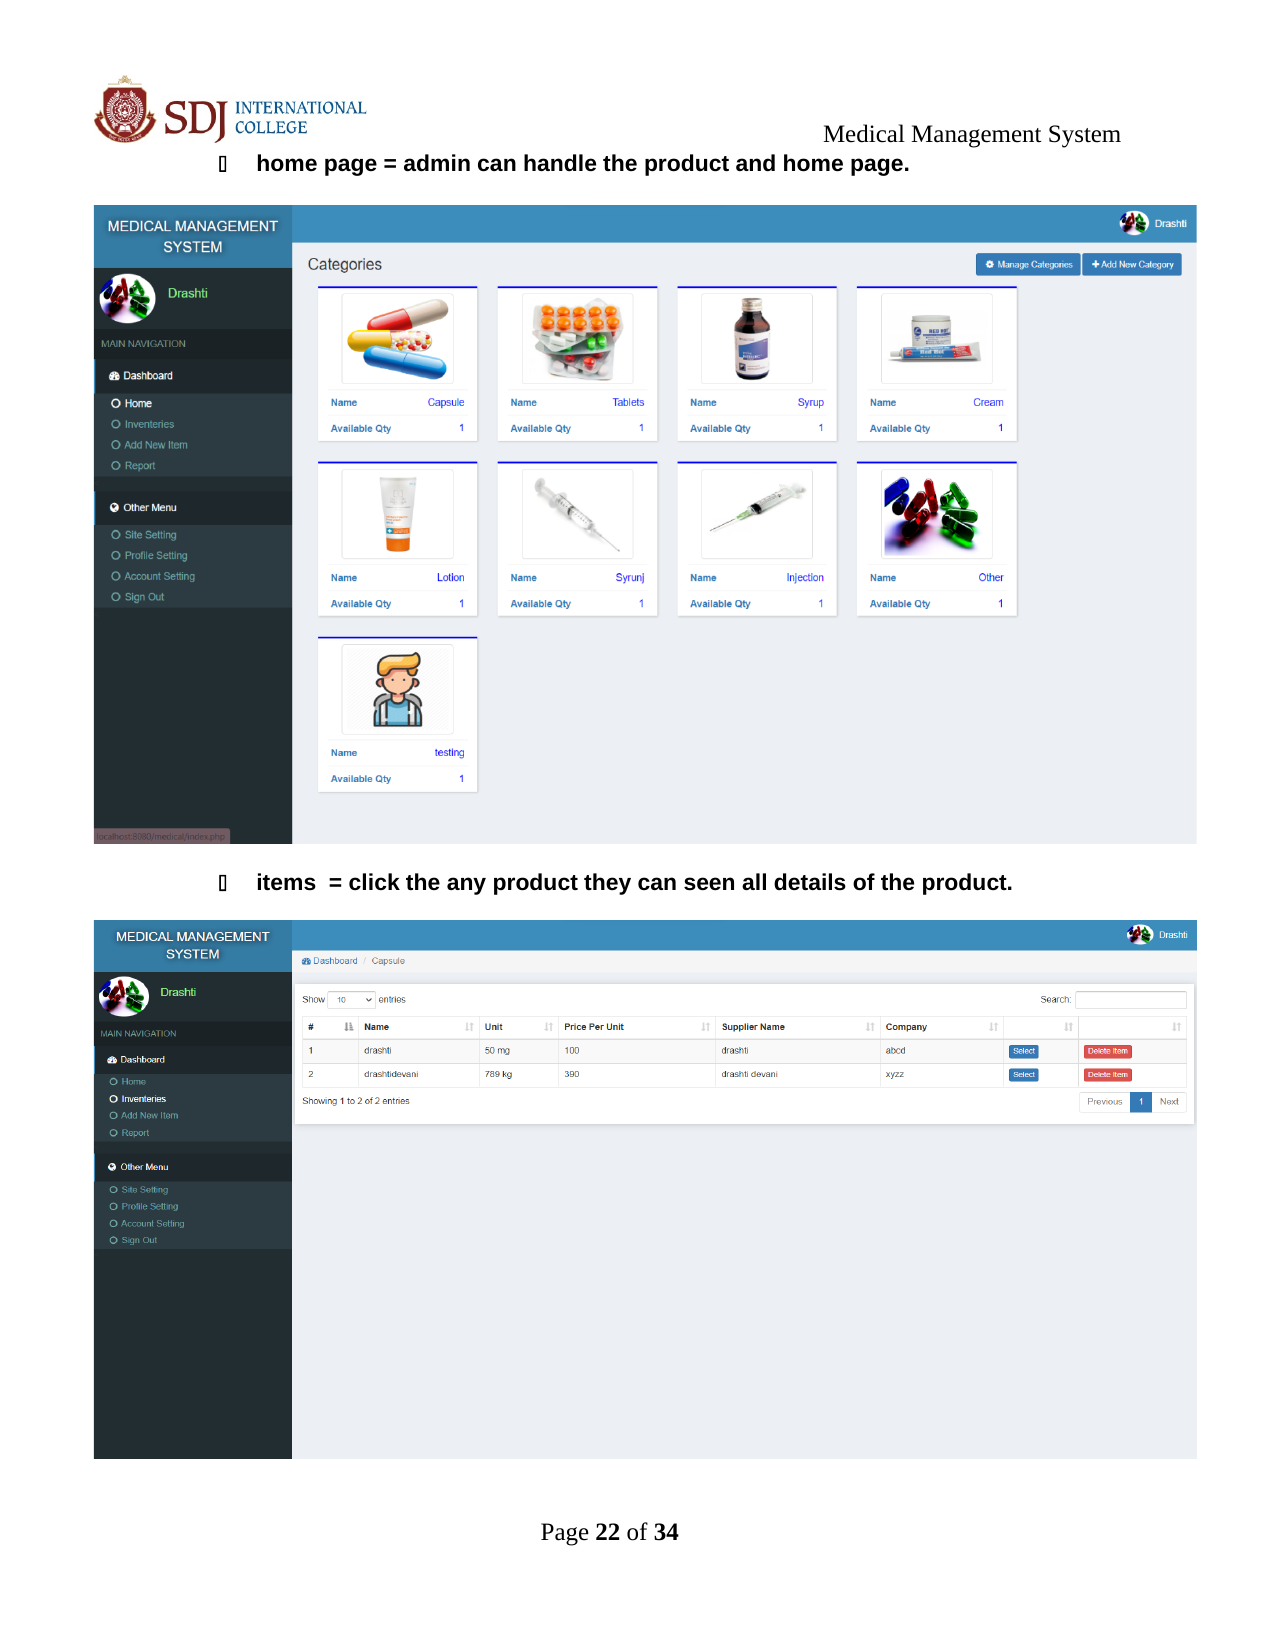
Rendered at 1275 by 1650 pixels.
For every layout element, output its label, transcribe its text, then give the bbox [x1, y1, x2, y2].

picture [93, 75, 367, 143]
picture [93, 920, 1197, 1459]
picture [93, 205, 1197, 844]
list home page = admin can handle the product and home page. [219, 150, 1125, 176]
list items = click the any product they can seen all details of the product. [219, 869, 1125, 896]
